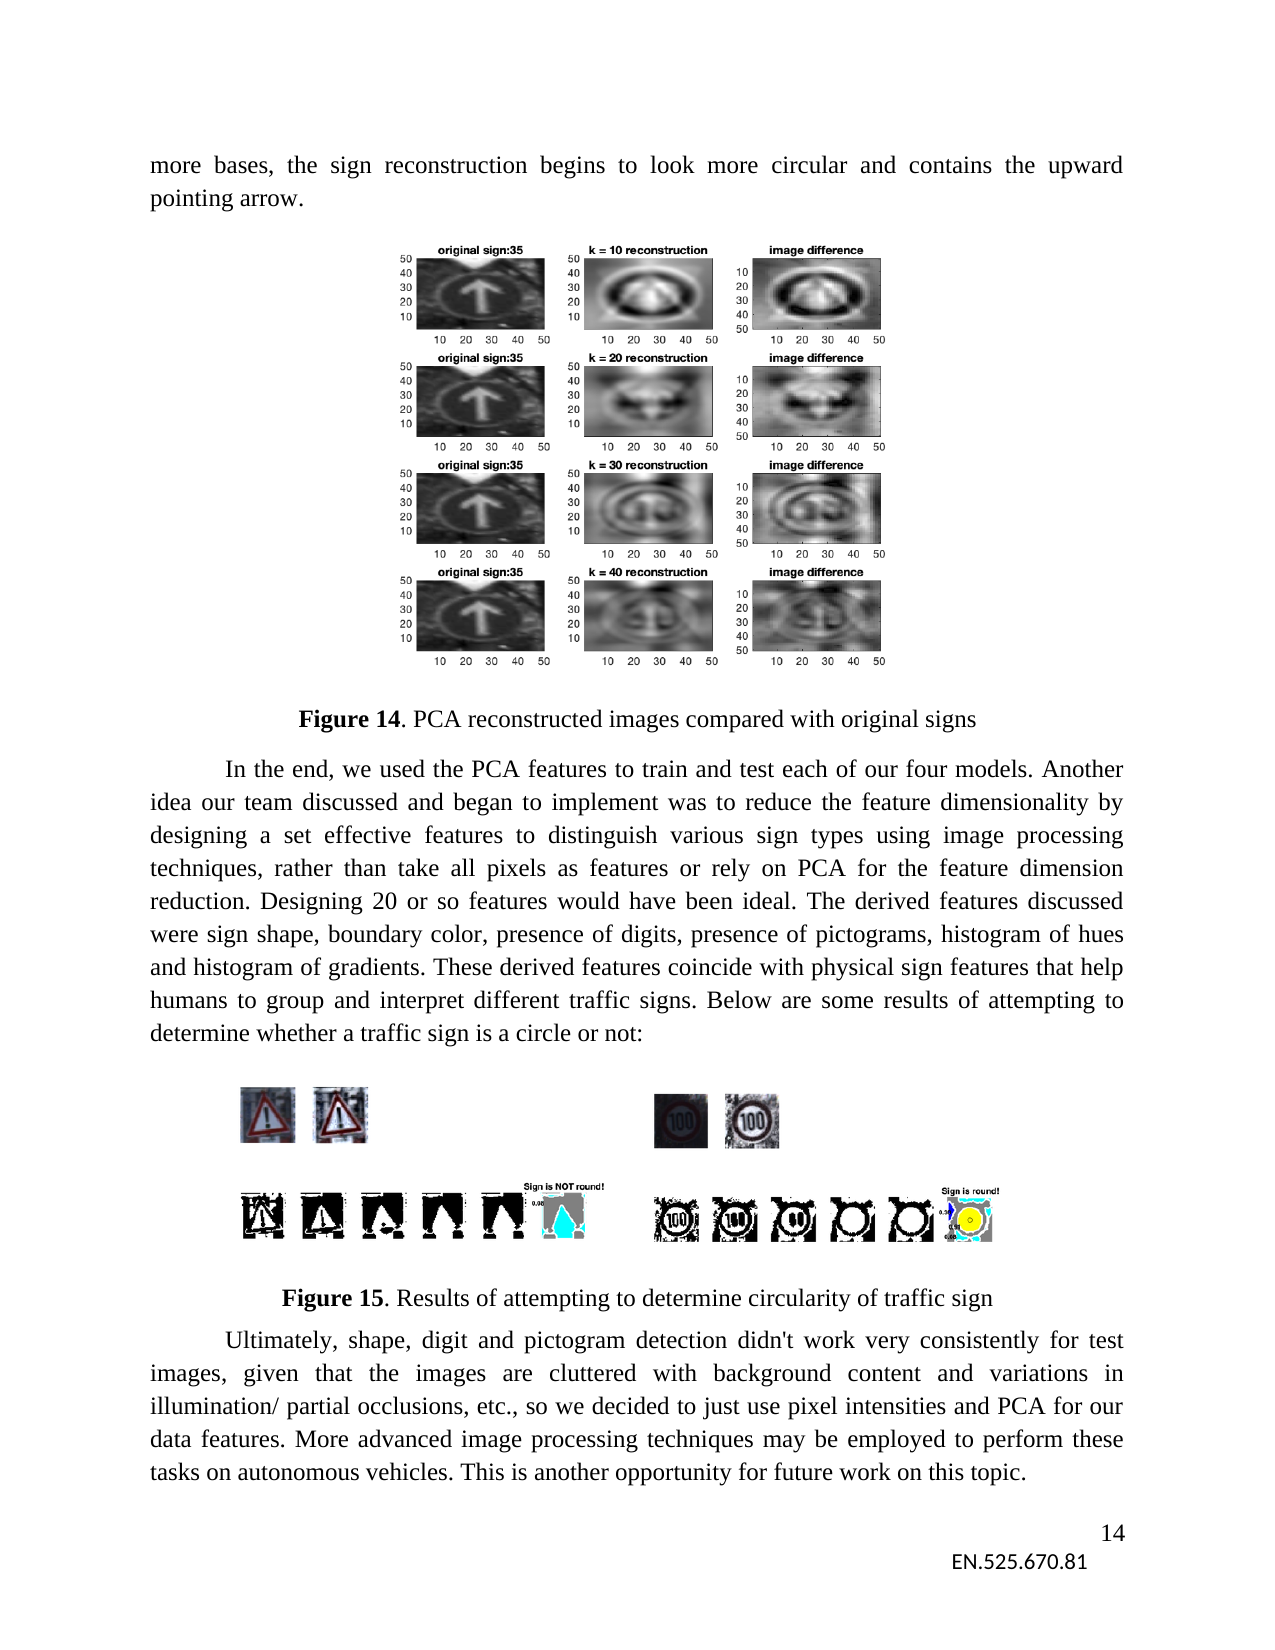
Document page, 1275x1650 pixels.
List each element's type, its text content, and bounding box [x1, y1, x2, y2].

text Figure 14. PCA reconstructed images compared with original signs [150, 704, 1125, 733]
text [150, 150, 1125, 212]
picture [225, 1071, 1023, 1259]
picture [338, 216, 937, 704]
text Figure 15. Results of attempting to determine circularity of traffic sign [150, 1283, 1125, 1312]
text In the end, we used the PCA features to train and test each of our four models. Another idea our team discussed and began to implement was to reduce the feature dimensionality by designing a set effective features to distinguish various sign types using image processing techniques, rather than take all pixels as features or rely on PCA for the feature dimension reduction. Designing 20 or so features would have been ideal. The derived features discussed were sign shape, boundary color, presence of digits, presence of pictograms, histogram of hues and histogram of gradients. These derived features coincide with physical sign features that help humans to group and interpret different traffic signs. Below are some results of attempting to determine whether a traffic sign is a circle or not: [150, 754, 1125, 1047]
text Ultimately, shape, digit and pictogram detection didn't work very consistently for test images, given that the images are cluttered with background content and variations in illumination/ partial occlusions, etc., so we decided to just use pixel intensities and PCA for our data features. More advanced image processing techniques may be employed to perform these tasks on autonomous vehicles. This is another opportunity for future work on this topic. [150, 1325, 1125, 1486]
